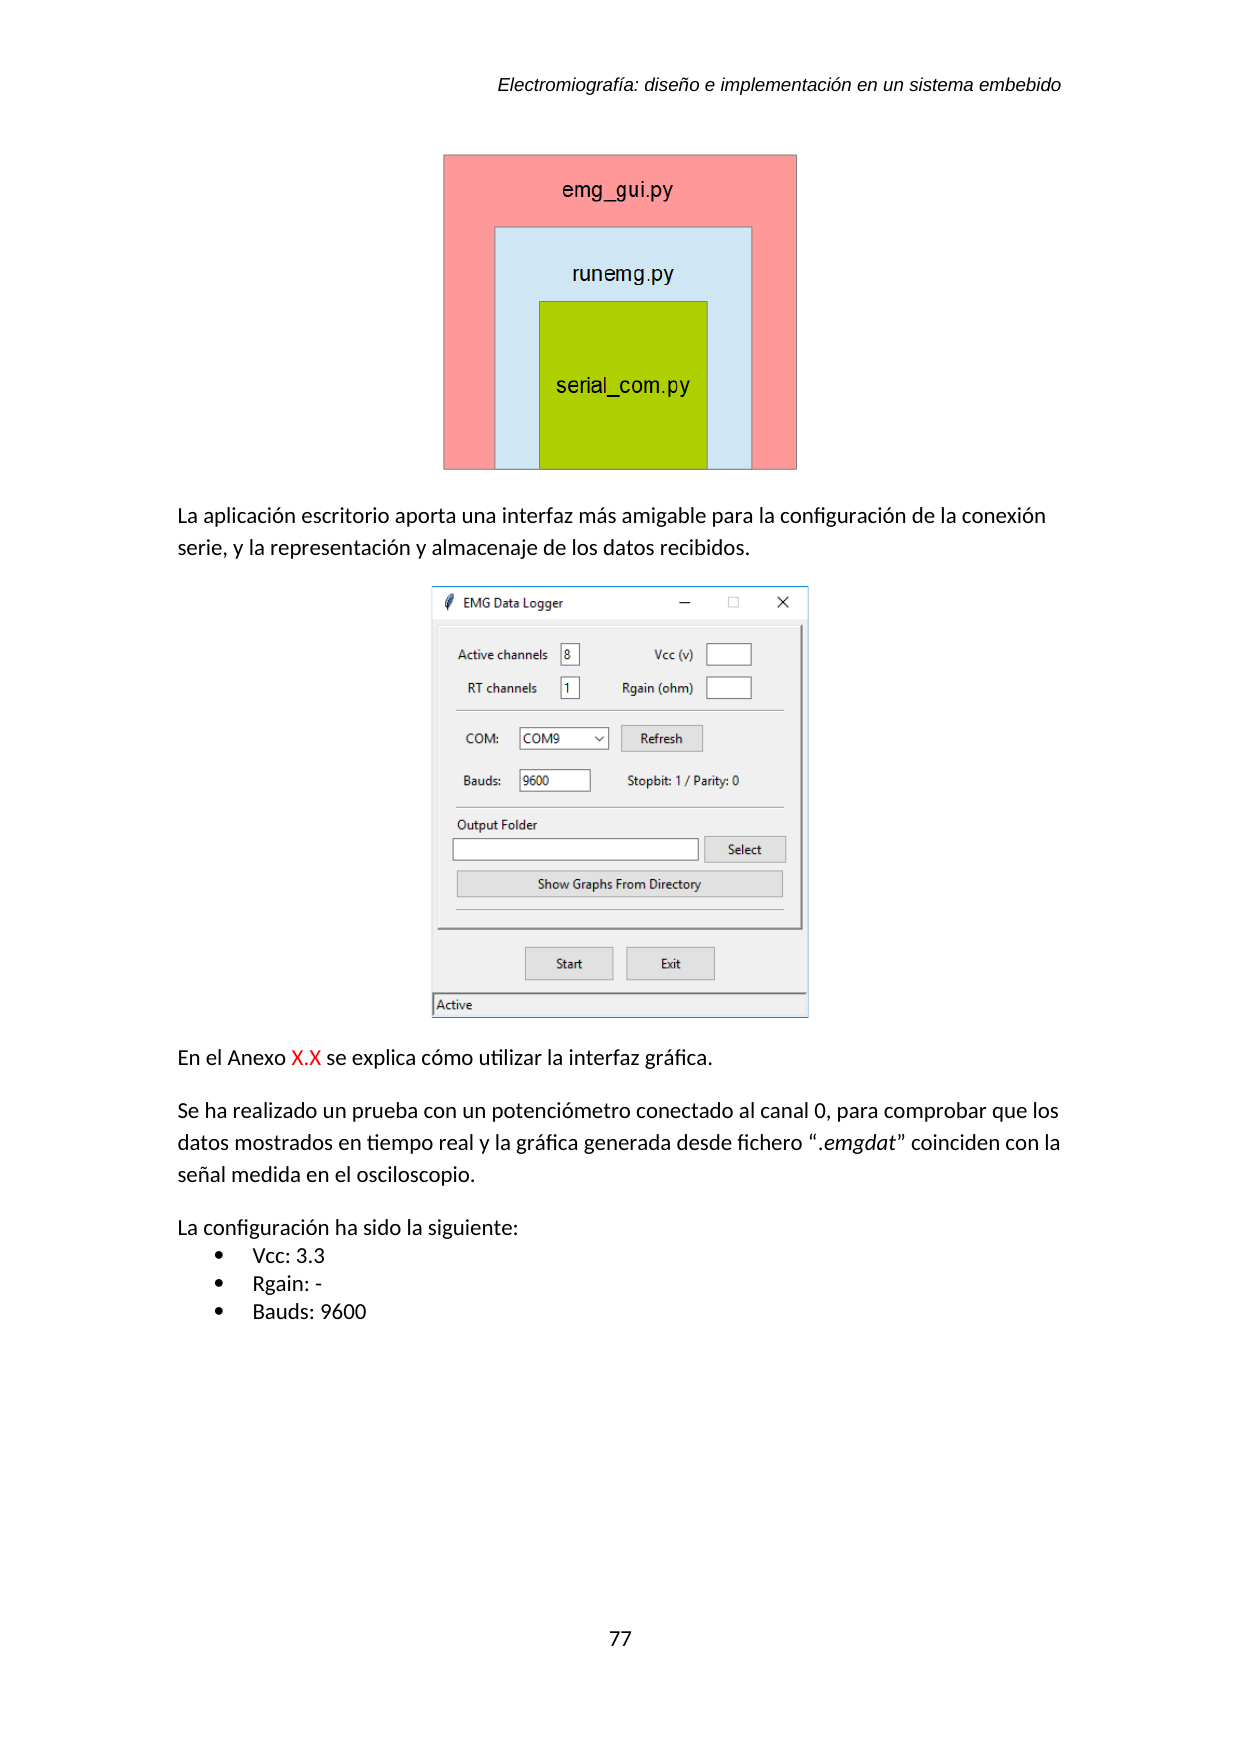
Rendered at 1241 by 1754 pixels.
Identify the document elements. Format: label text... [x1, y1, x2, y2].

text En el Anexo X.X se explica cómo utilizar la interfaz gráfica. [177, 1043, 1063, 1071]
text Se ha realizado un prueba con un potenciómetro conectado al canal 0, para comprobar que los datos mostrados en tiempo real y la gráfica generada desde fichero “.emgdat” coinciden con la señal medida en el osciloscopio. [177, 1096, 1063, 1188]
picture [431, 586, 809, 1018]
list Vcc: 3.3 [215, 1241, 1063, 1269]
picture [436, 147, 804, 476]
text La configuración ha sido la siguiente: [177, 1213, 1063, 1241]
list Bauds: 9600 [215, 1297, 1063, 1325]
list Rgain: - [215, 1269, 1063, 1297]
text La aplicación escritorio aporta una interfaz más amigable para la configuración de la conexión serie, y la representación y almacenaje de los datos recibidos. [177, 501, 1063, 561]
